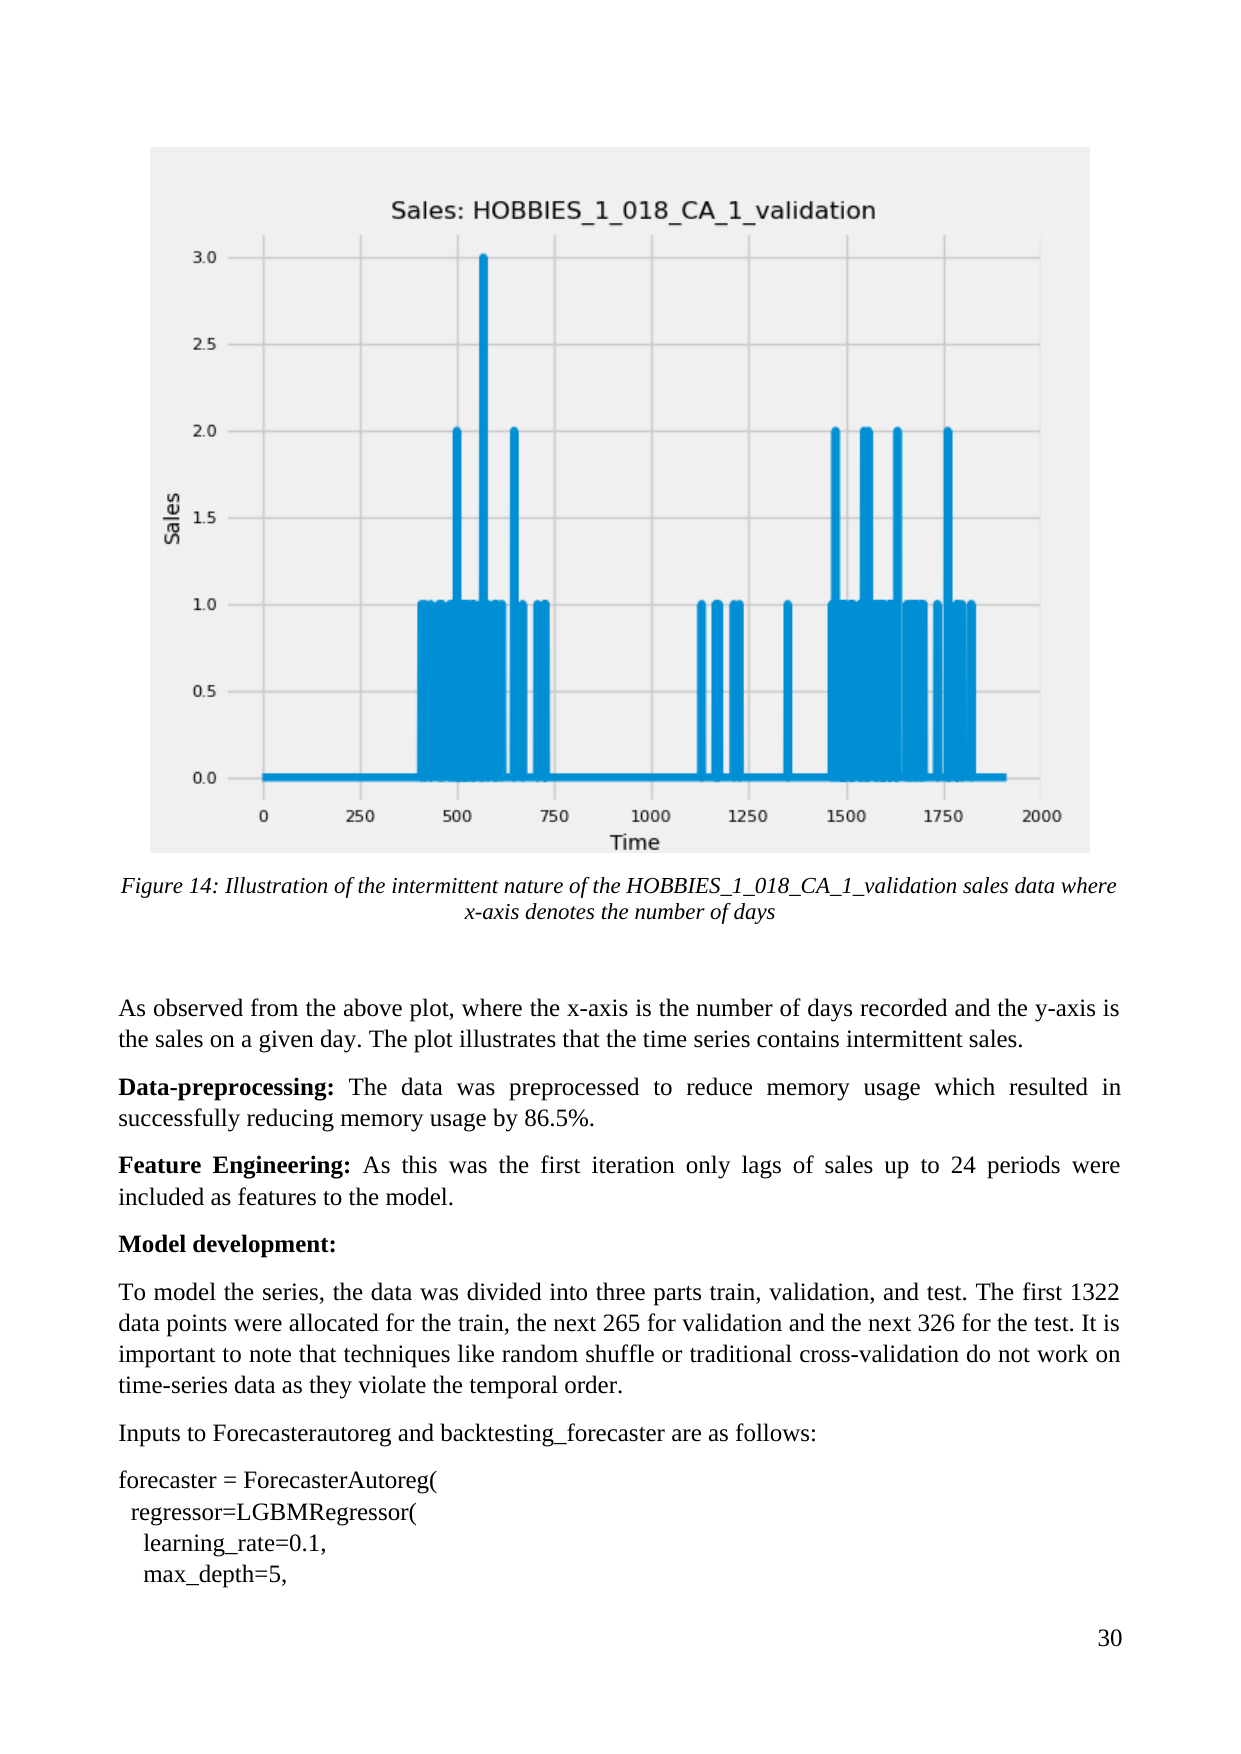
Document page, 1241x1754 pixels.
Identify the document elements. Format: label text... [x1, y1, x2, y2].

text Model development: [118, 1229, 1122, 1258]
text learning_rate=0.1, [118, 1528, 1122, 1556]
text Inputs to Forecasterautoreg and backtesting_forecaster are as follows: [118, 1418, 1122, 1447]
text Figure 14: Illustration of the intermittent nature of the HOBBIES_1_018_CA_1_validation sales data where x-axis denotes the number of days [118, 872, 1122, 924]
text To model the series, the data was divided into three parts train, validation, and test. The first 1322 data points were allocated for the train, the next 265 for validation and the next 326 for the test. It is important to note that techniques like random shuffle or traditional cross-validation do not work on time-series data as they violate the temporal order. [118, 1277, 1122, 1399]
text regressor=LGBMRegressor( [118, 1497, 1122, 1525]
text forecaster = ForecasterAutoreg( [118, 1466, 1122, 1494]
picture [150, 147, 1091, 853]
text As observed from the above plot, where the x-axis is the number of days recorded and the y-axis is the sales on a given day. The plot illustrates that the time series contains intermittent sales. [118, 993, 1122, 1053]
text max_depth=5, [118, 1559, 1122, 1587]
text Data-preprocessing: The data was preprocessed to reduce memory usage which resulted in successfully reducing memory usage by 86.5%. [118, 1072, 1122, 1132]
text Feature Engineering: As this was the first iteration only lags of sales up to 24 periods were included as features to the model. [118, 1151, 1122, 1210]
